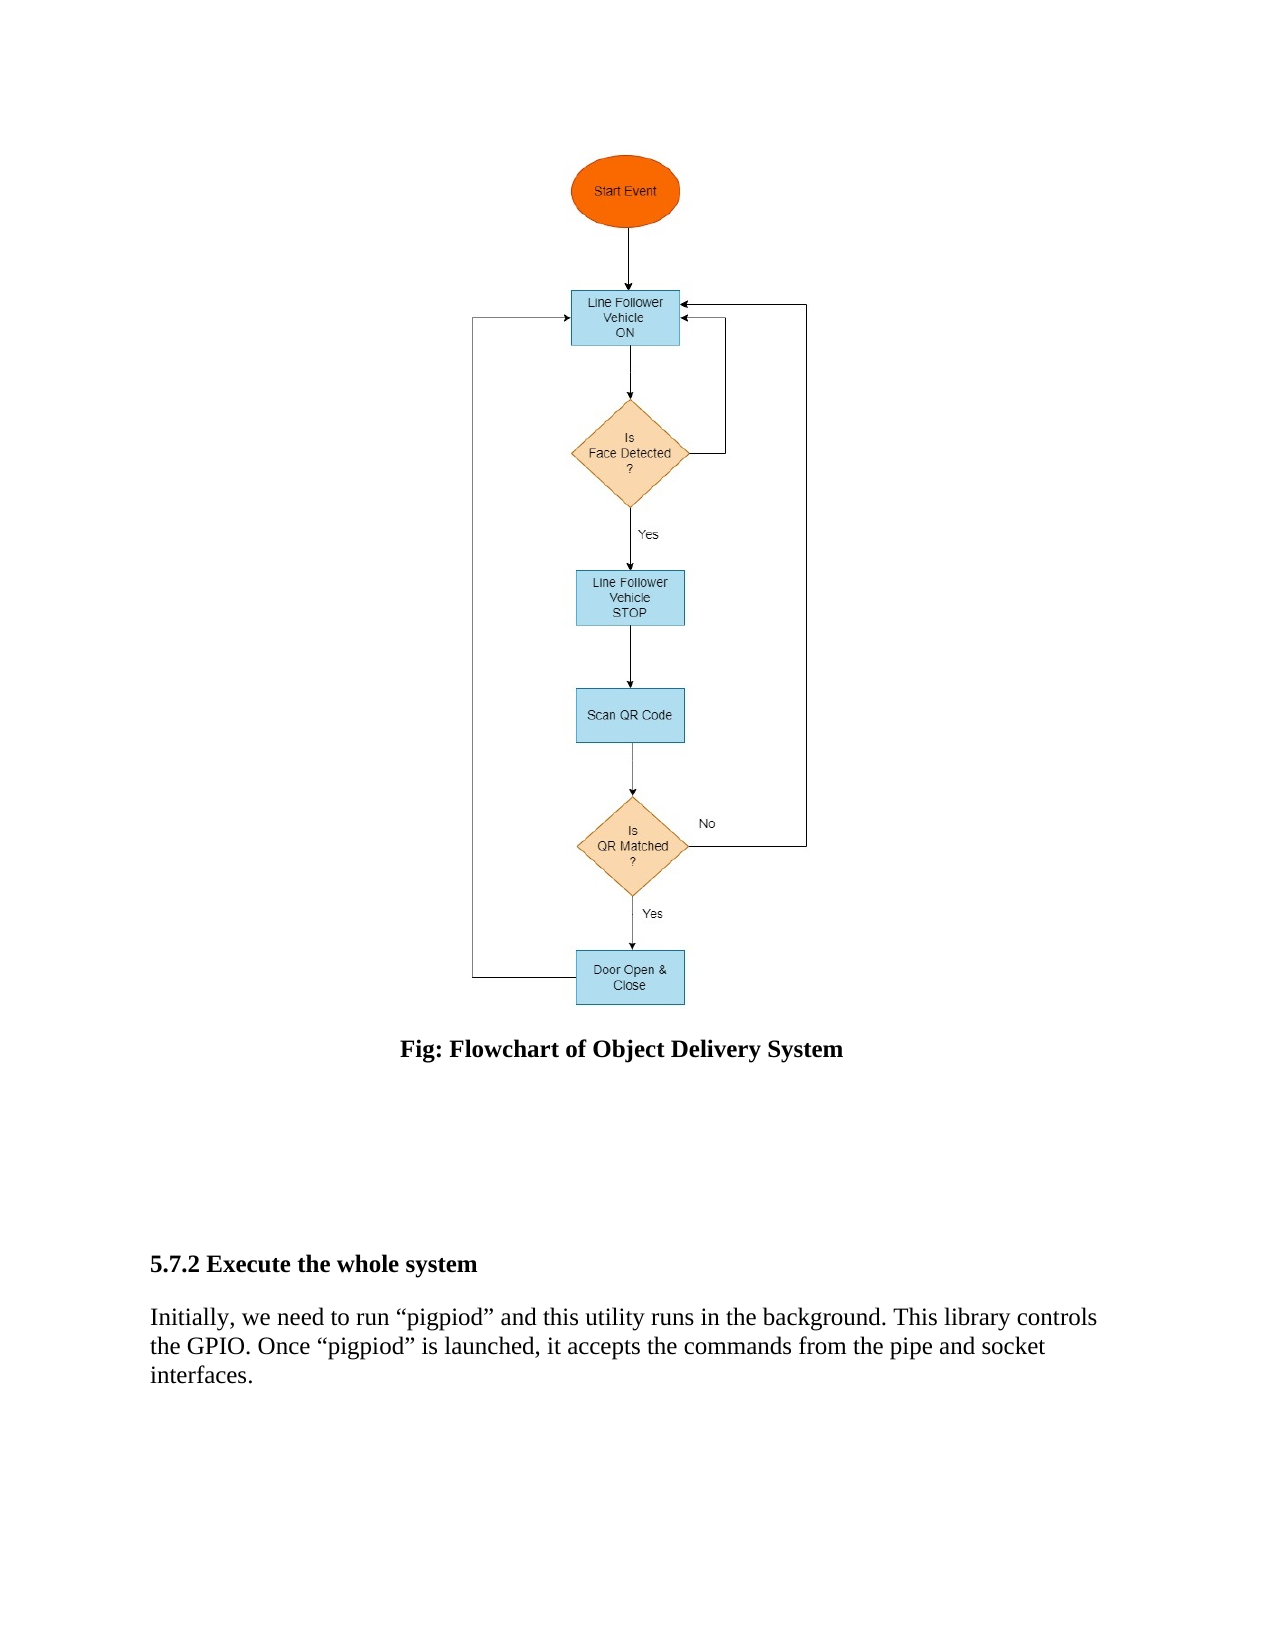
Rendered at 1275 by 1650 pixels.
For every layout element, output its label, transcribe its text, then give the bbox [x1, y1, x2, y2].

text 5.7.2 Execute the whole system [150, 1249, 1125, 1277]
text Initially, we need to run “pigpiod” and this utility runs in the background. This library controls the GPIO. Once “pigpiod” is launched, it accepts the commands from the pipe and socket interfaces. [150, 1302, 1125, 1389]
list Fig: Flowchart of Object Delivery System [225, 1034, 1125, 1062]
picture [463, 150, 812, 1009]
